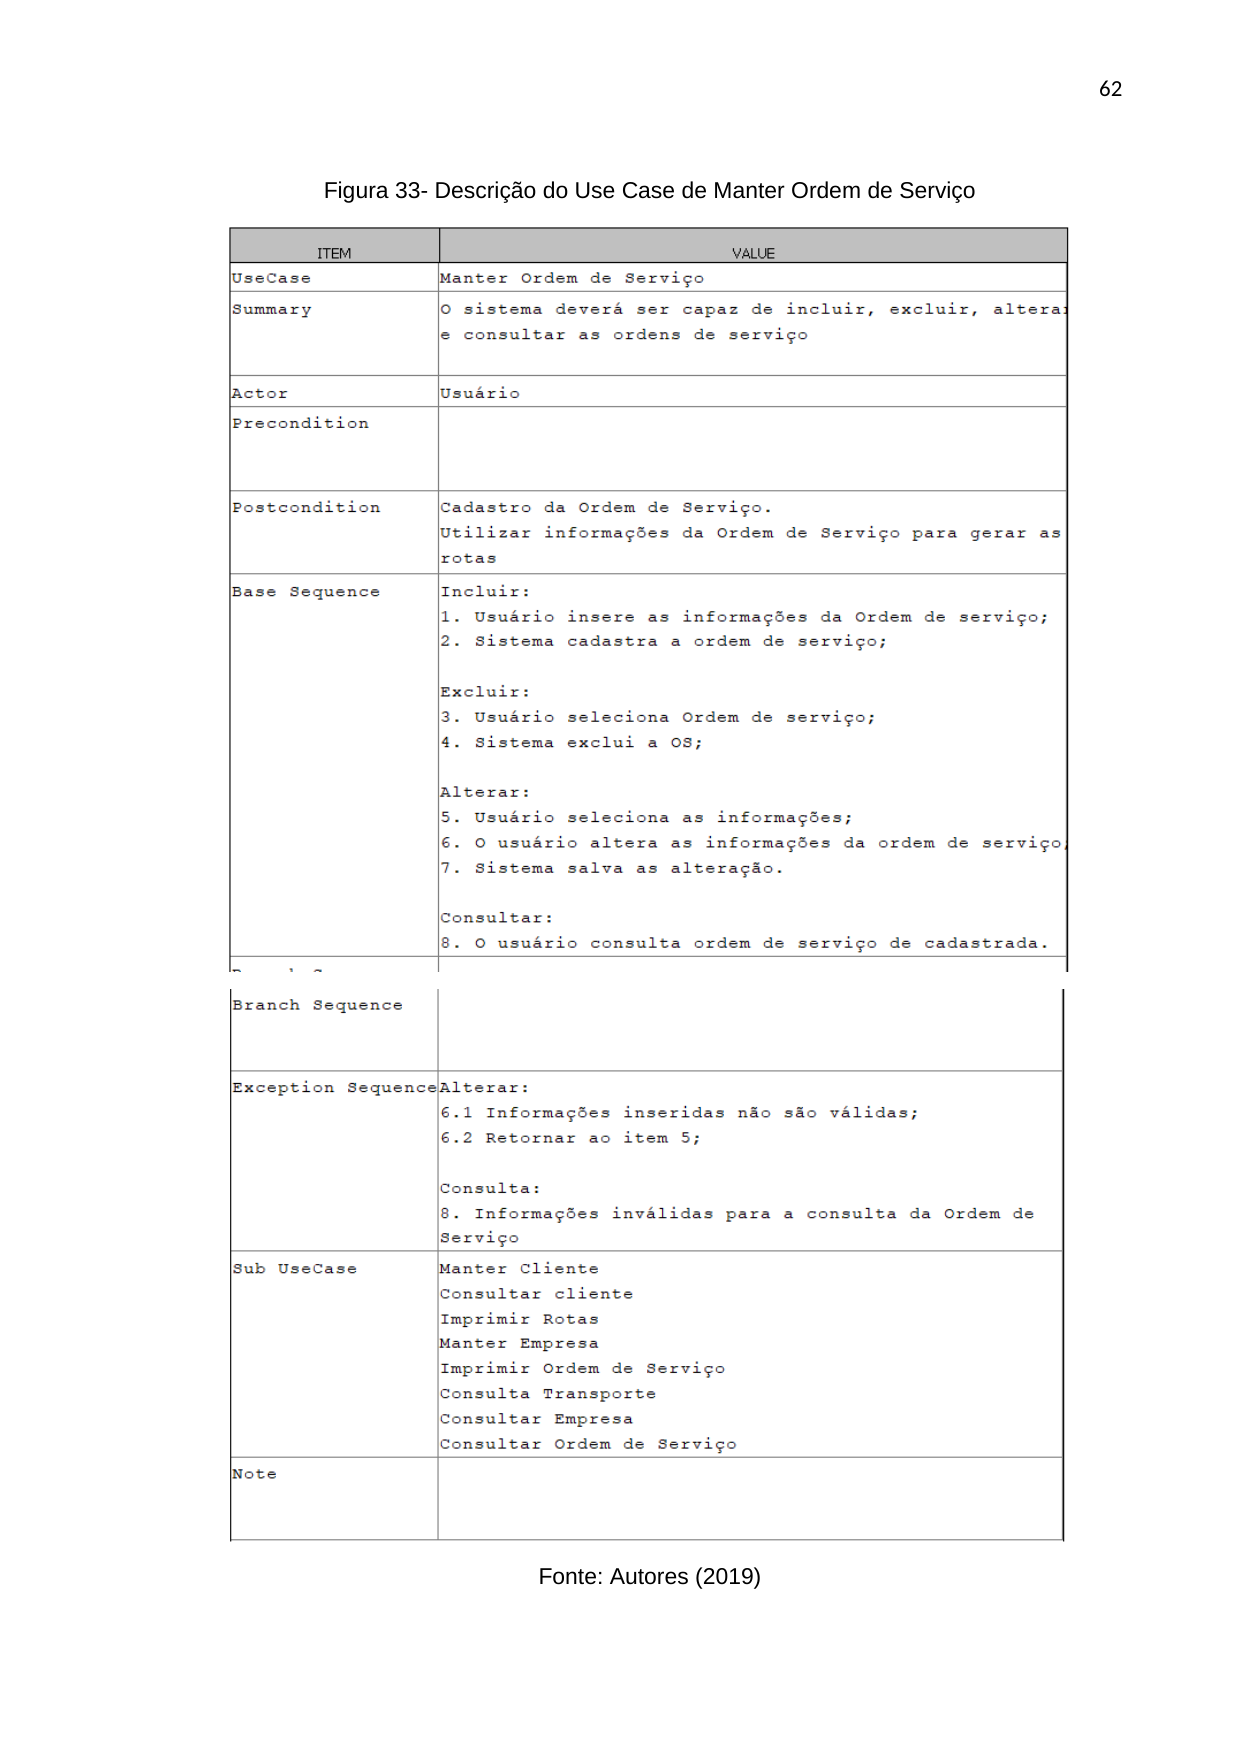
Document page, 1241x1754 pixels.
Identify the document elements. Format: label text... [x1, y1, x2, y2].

text Figura 33- Descrição do Use Case de Manter Ordem de Serviço [177, 177, 1122, 203]
text Fonte: Autores (2019) [177, 1563, 1122, 1589]
picture [226, 224, 1074, 972]
picture [230, 989, 1070, 1545]
